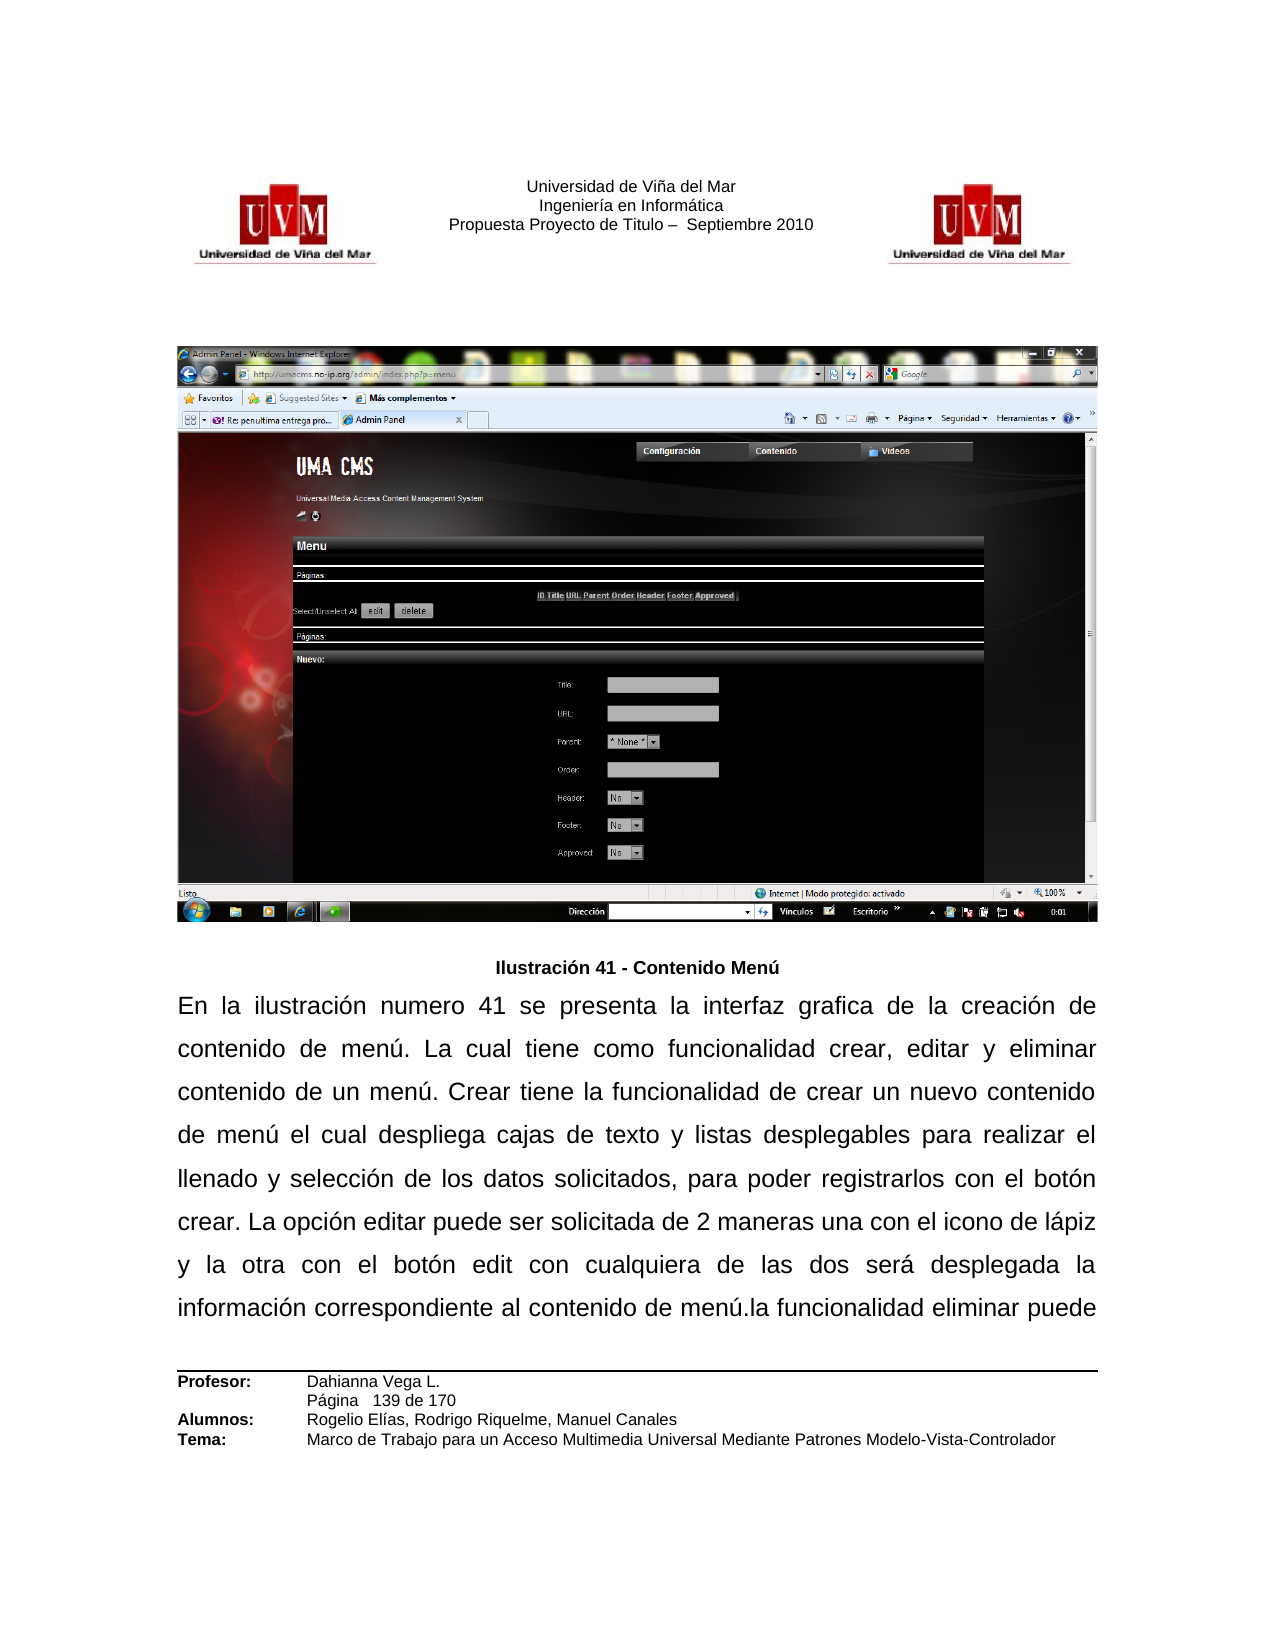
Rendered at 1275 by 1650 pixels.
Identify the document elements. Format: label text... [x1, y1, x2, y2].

picture [871, 176, 1084, 267]
picture [177, 176, 390, 267]
picture [177, 346, 1098, 922]
text Ilustración 41 - Contenido Menú [177, 957, 1098, 978]
